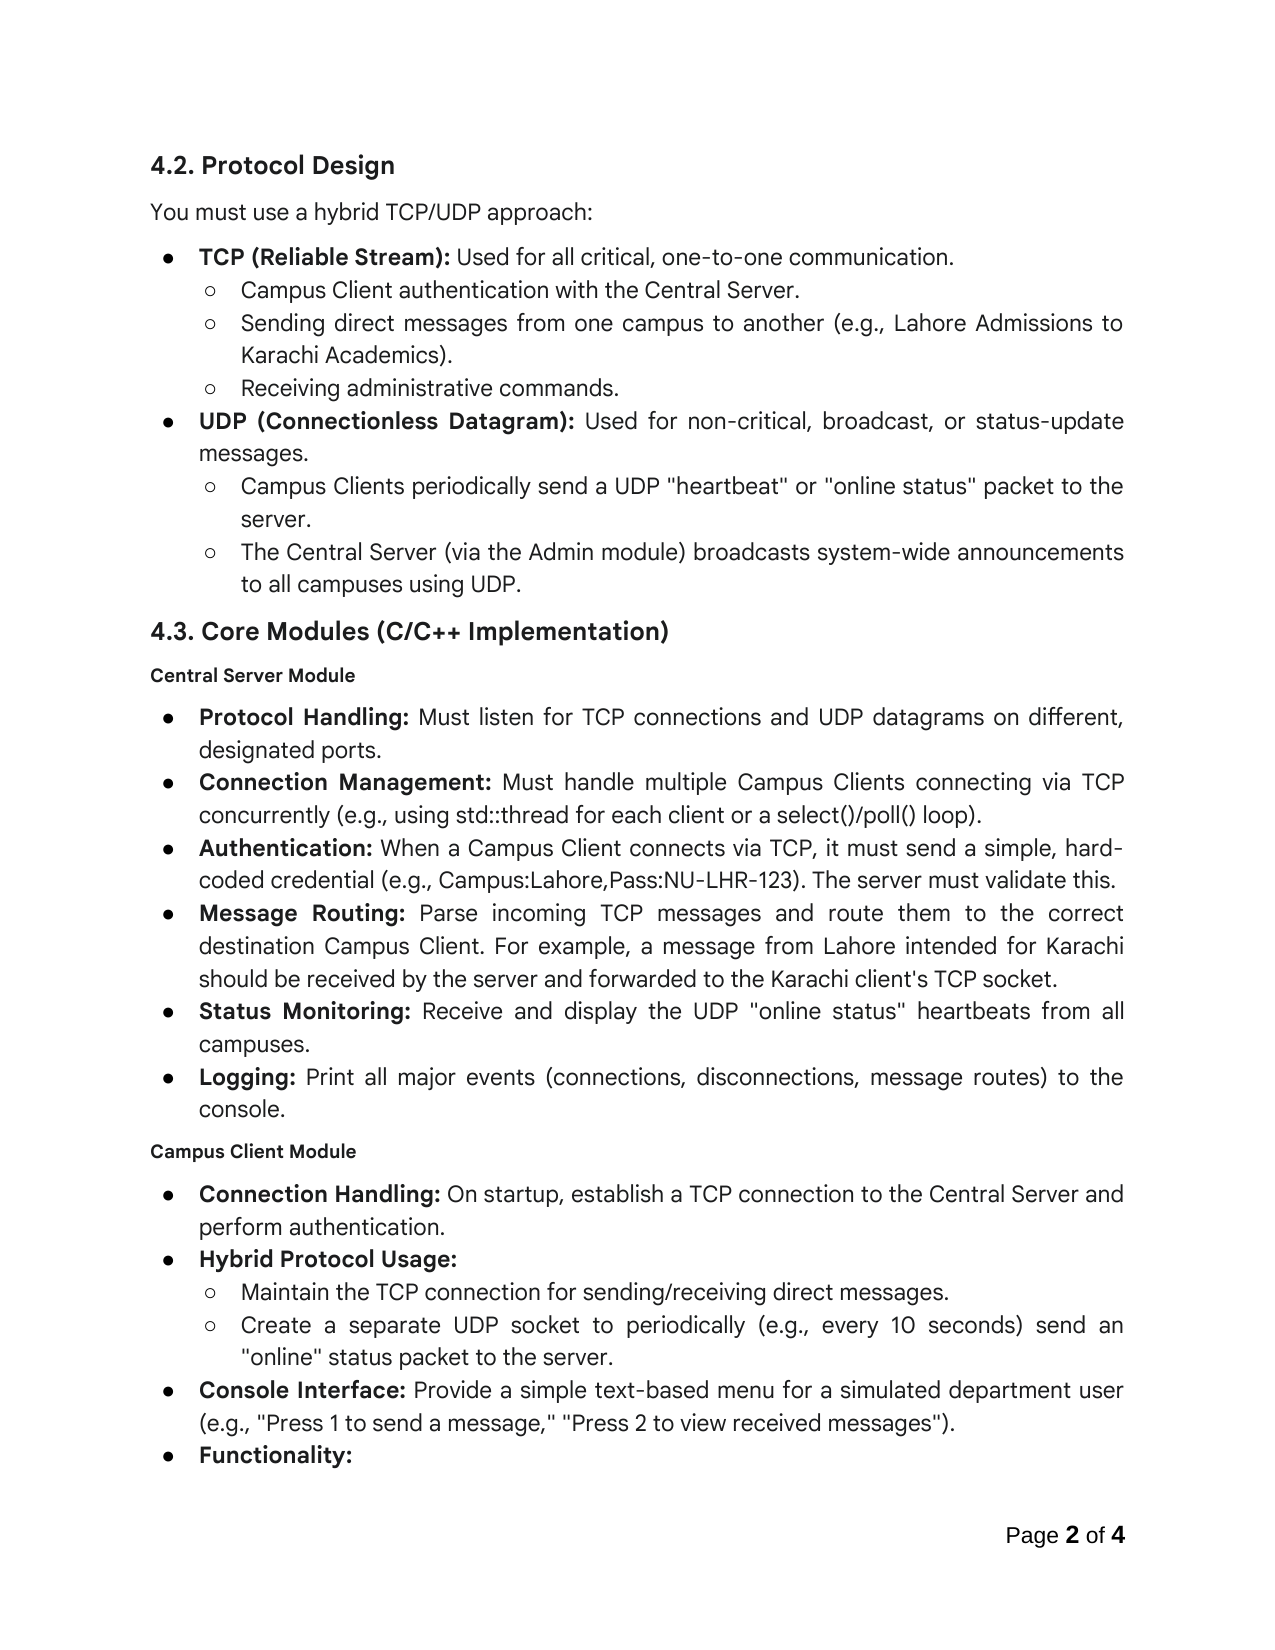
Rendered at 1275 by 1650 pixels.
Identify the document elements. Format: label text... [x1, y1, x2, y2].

list The Central Server (via the Admin module) broadcasts system-wide announcements to all campuses using UDP. [203, 538, 1125, 599]
list Sending direct messages from one campus to another (e.g., Lahore Admissions to Karachi Academics). [203, 309, 1125, 370]
list Connection Handling: On startup, establish a TCP connection to the Central Server and perform authentication. [161, 1180, 1125, 1241]
list Status Monitoring: Receive and display the UDP "online status" heartbeats from all campuses. [161, 997, 1125, 1059]
list Authentication: When a Campus Client connects via TCP, it must send a simple, hard-coded credential (e.g., Campus:Lahore,Pass:NU-LHR-123). The server must validate this. [161, 834, 1125, 895]
list Campus Clients periodically send a UDP "heartbeat" or "online status" packet to the server. [203, 472, 1125, 534]
list Logging: Print all major events (connections, disconnections, message routes) to the console. [161, 1063, 1125, 1124]
list Functionality: [161, 1442, 1125, 1470]
list Protocol Handling: Must listen for TCP connections and UDP datagrams on different, designated ports. [161, 703, 1125, 764]
list Receiving administrative commands. [203, 374, 1125, 403]
text You must use a hybrid TCP/UDP approach: [150, 198, 1125, 227]
list Maintain the TCP connection for sending/receiving direct messages. [203, 1278, 1125, 1307]
subtitle 4.3. Core Modules (C/C++ Implementation) [150, 616, 1125, 647]
list Hybrid Protocol Usage: [161, 1245, 1125, 1274]
list Connection Management: Must handle multiple Campus Clients connecting via TCP concurrently (e.g., using std::thread for each client or a select()/poll() loop). [161, 768, 1125, 830]
subtitle Campus Client Module [150, 1141, 1125, 1164]
subtitle 4.2. Protocol Design [150, 150, 1125, 181]
list TCP (Reliable Stream): Used for all critical, one-to-one communication. [161, 243, 1125, 272]
subtitle Central Server Module [150, 664, 1125, 687]
list UDP (Connectionless Datagram): Used for non-critical, broadcast, or status-update messages. [161, 407, 1125, 468]
list Create a separate UDP socket to periodically (e.g., every 10 seconds) send an "online" status packet to the server. [203, 1311, 1125, 1372]
list Message Routing: Parse incoming TCP messages and route them to the correct destination Campus Client. For example, a message from Lahore intended for Karachi should be received by the server and forwarded to the Karachi client's TCP socket. [161, 899, 1125, 993]
list Console Interface: Provide a simple text-based menu for a simulated department user (e.g., "Press 1 to send a message," "Press 2 to view received messages"). [161, 1376, 1125, 1438]
list Campus Client authentication with the Central Server. [203, 276, 1125, 305]
